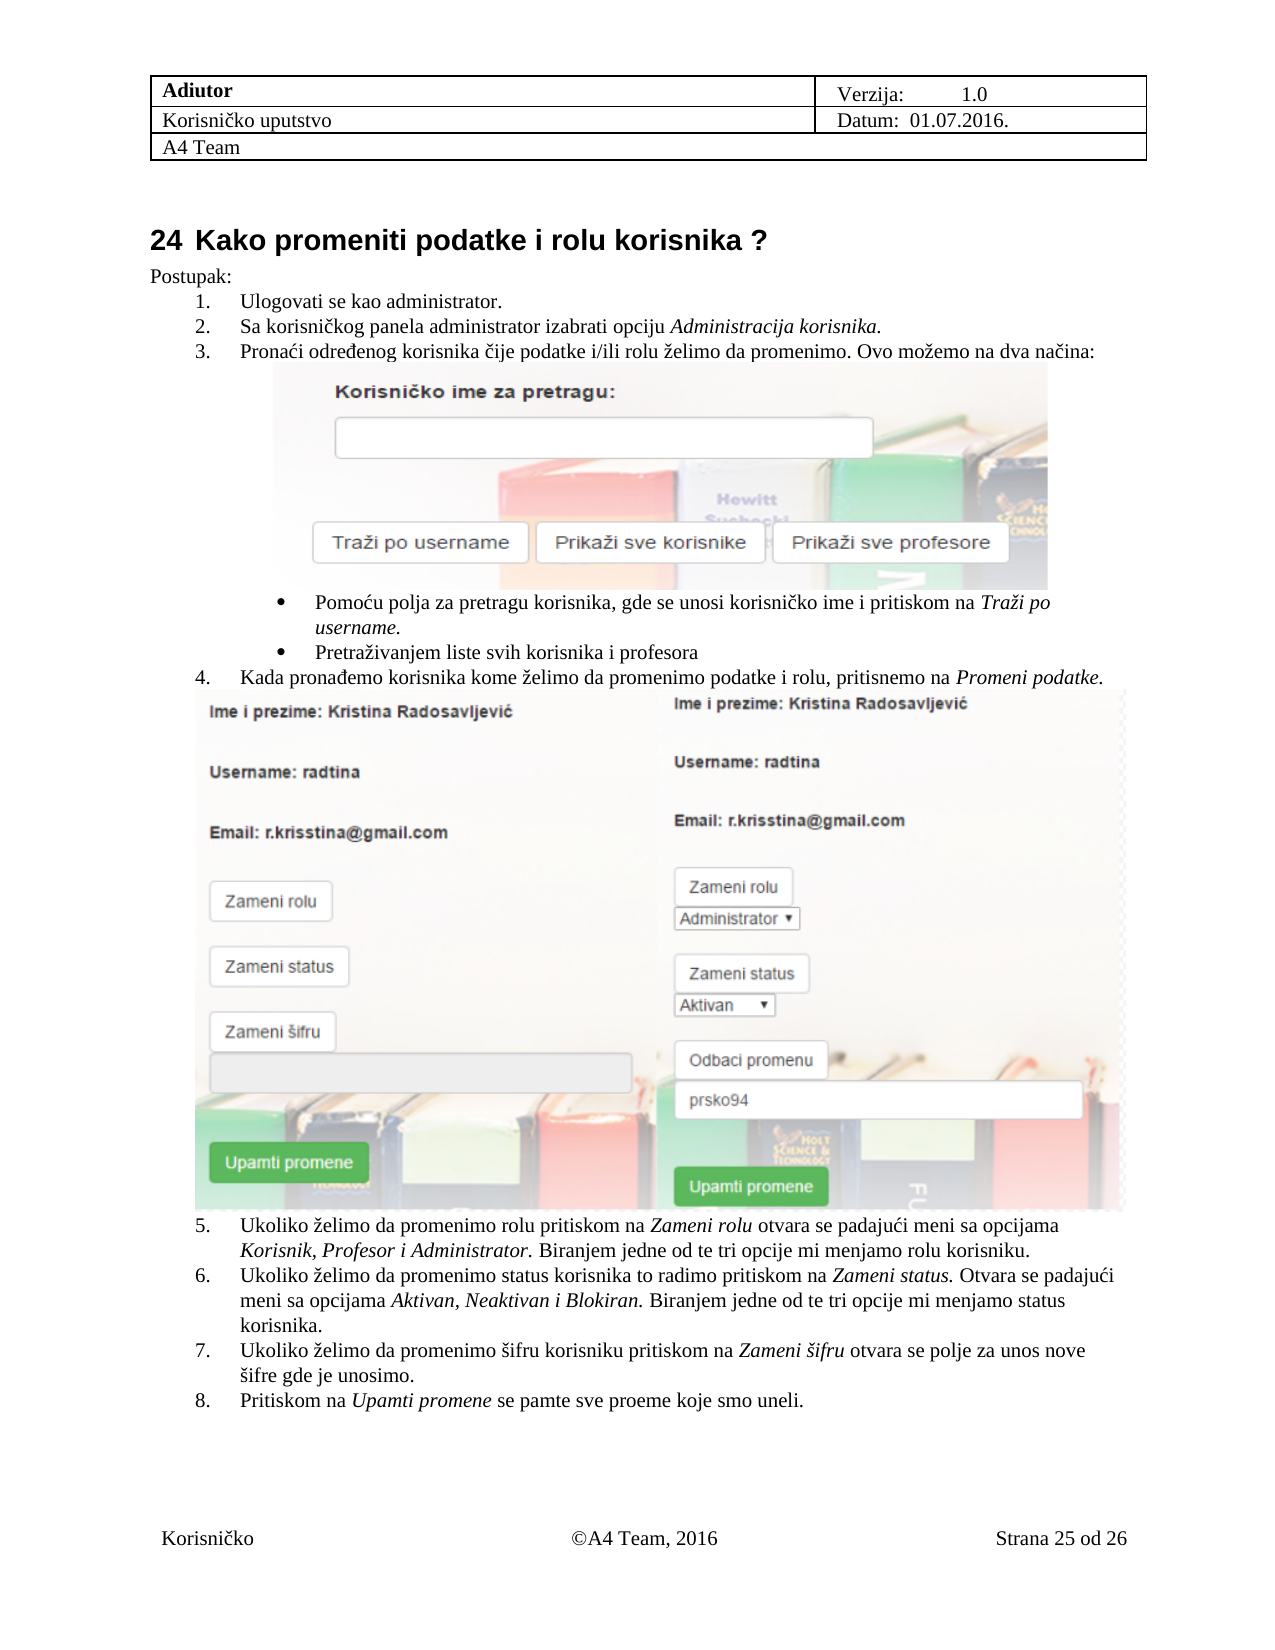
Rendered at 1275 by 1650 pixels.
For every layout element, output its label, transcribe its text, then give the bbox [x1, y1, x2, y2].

list Ukoliko želimo da promenimo šifru korisniku pritiskom na Zameni šifru otvara se polje za unos nove šifre gde je unosimo. [195, 1337, 1125, 1387]
text Postupak: [150, 263, 1125, 288]
picture [272, 362, 1048, 590]
picture [195, 689, 1127, 1212]
list Pomoću polja za pretragu korisnika, gde se unosi korisničko ime i pritiskom na Traži po username. [277, 589, 1125, 639]
list Ukoliko želimo da promenimo rolu pritiskom na Zameni rolu otvara se padajući meni sa opcijama Korisnik, Profesor i Administrator. Biranjem jedne od te tri opcije mi menjamo rolu korisniku. [195, 1212, 1125, 1262]
list Pritiskom na Upamti promene se pamte sve proeme koje smo uneli. [195, 1387, 1125, 1412]
list Sa korisničkog panela administrator izabrati opciju Administracija korisnika. [195, 313, 1125, 338]
subtitle Kako promeniti podatke i rolu korisnika ? [150, 223, 1125, 256]
list Pretraživanjem liste svih korisnika i profesora [277, 639, 1125, 664]
list Ulogovati se kao administrator. [195, 288, 1125, 313]
list Ukoliko želimo da promenimo status korisnika to radimo pritiskom na Zameni status. Otvara se padajući meni sa opcijama Aktivan, Neaktivan i Blokiran. Biranjem jedne od te tri opcije mi menjamo status korisnika. [195, 1262, 1125, 1337]
list Kada pronađemo korisnika kome želimo da promenimo podatke i rolu, pritisnemo na Promeni podatke. [195, 664, 1125, 689]
list Pronaći određenog korisnika čije podatke i/ili rolu želimo da promenimo. Ovo možemo na dva načina: [195, 338, 1125, 363]
